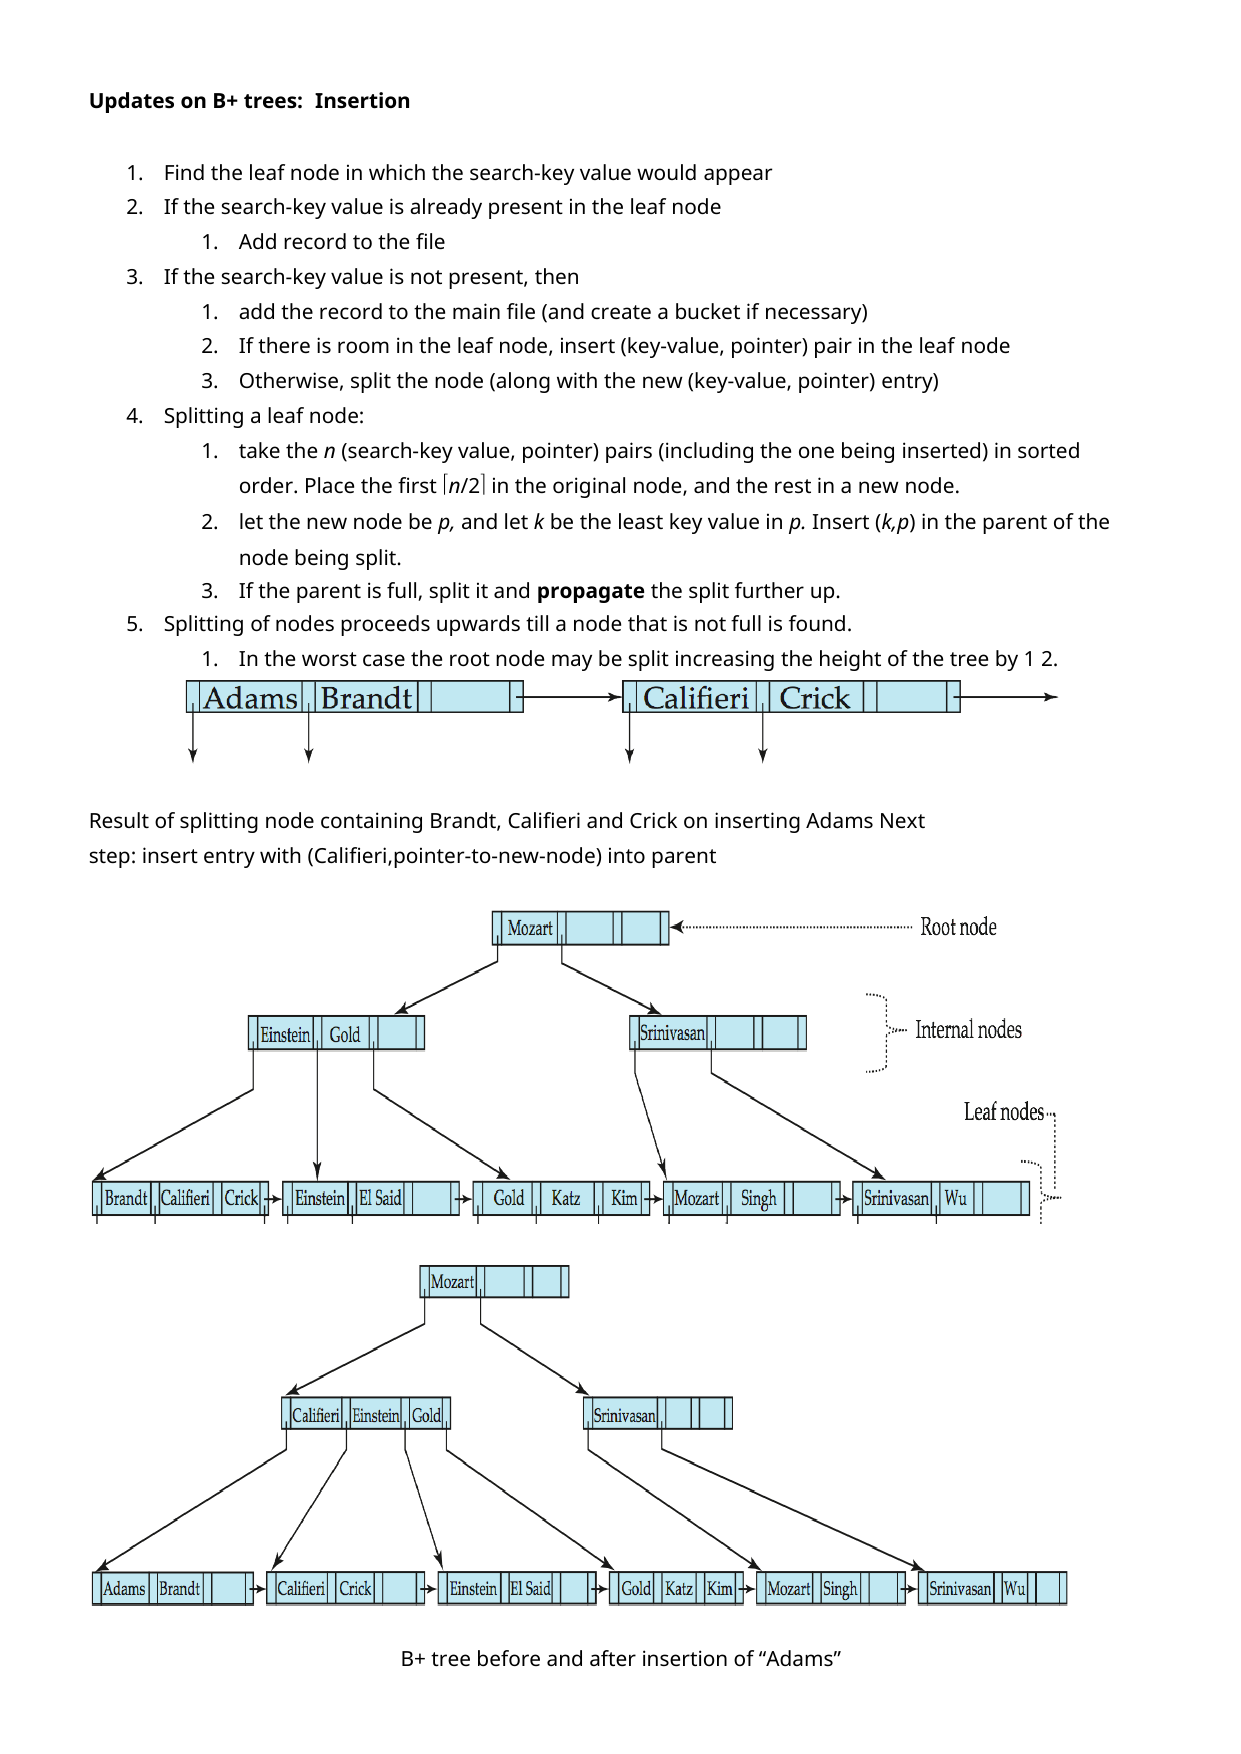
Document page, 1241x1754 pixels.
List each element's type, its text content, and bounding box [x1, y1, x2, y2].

picture [185, 680, 1059, 764]
text B+ tree before and after insertion of “Adams” [118, 1644, 1124, 1673]
list Splitting of nodes proceeds upwards till a node that is not full is found. [126, 609, 1192, 637]
list Otherwise, split the node (along with the new (key-value, pointer) entry) [201, 367, 1192, 395]
list Add record to the file [201, 227, 1192, 256]
list In the worst case the root node may be split increasing the height of the tree by 1 2. [201, 644, 1105, 673]
list If the parent is full, split it and propagate the split further up. [201, 579, 1192, 604]
picture [91, 910, 1062, 1224]
list let the new node be p, and let k be the least key value in p. Insert (k,p) in the parent of the node being split. [201, 507, 1147, 572]
picture [91, 1264, 1068, 1606]
list Splitting a leaf node: [126, 401, 1192, 430]
text Result of splitting node containing Brandt, Califieri and Crick on inserting Adams Next step: insert entry with (Califieri,pointer-to-new-node) into parent [88, 806, 934, 869]
list If the search-key value is already present in the leaf node [126, 192, 1192, 221]
list add the record to the main file (and create a bucket if necessary) [201, 297, 1192, 325]
list take the n (search-key value, pointer) pairs (including the one being inserted) in sorted order. Place the first n/2 in the original node, and the rest in a new node. [201, 436, 1108, 500]
list If the search-key value is not present, then [126, 262, 1192, 291]
list Find the leaf node in which the search-key value would appear [126, 158, 1192, 186]
list If there is room in the leaf node, insert (key-value, pointer) pair in the leaf node [201, 332, 1192, 360]
text Updates on B+ trees: Insertion [88, 87, 1192, 115]
